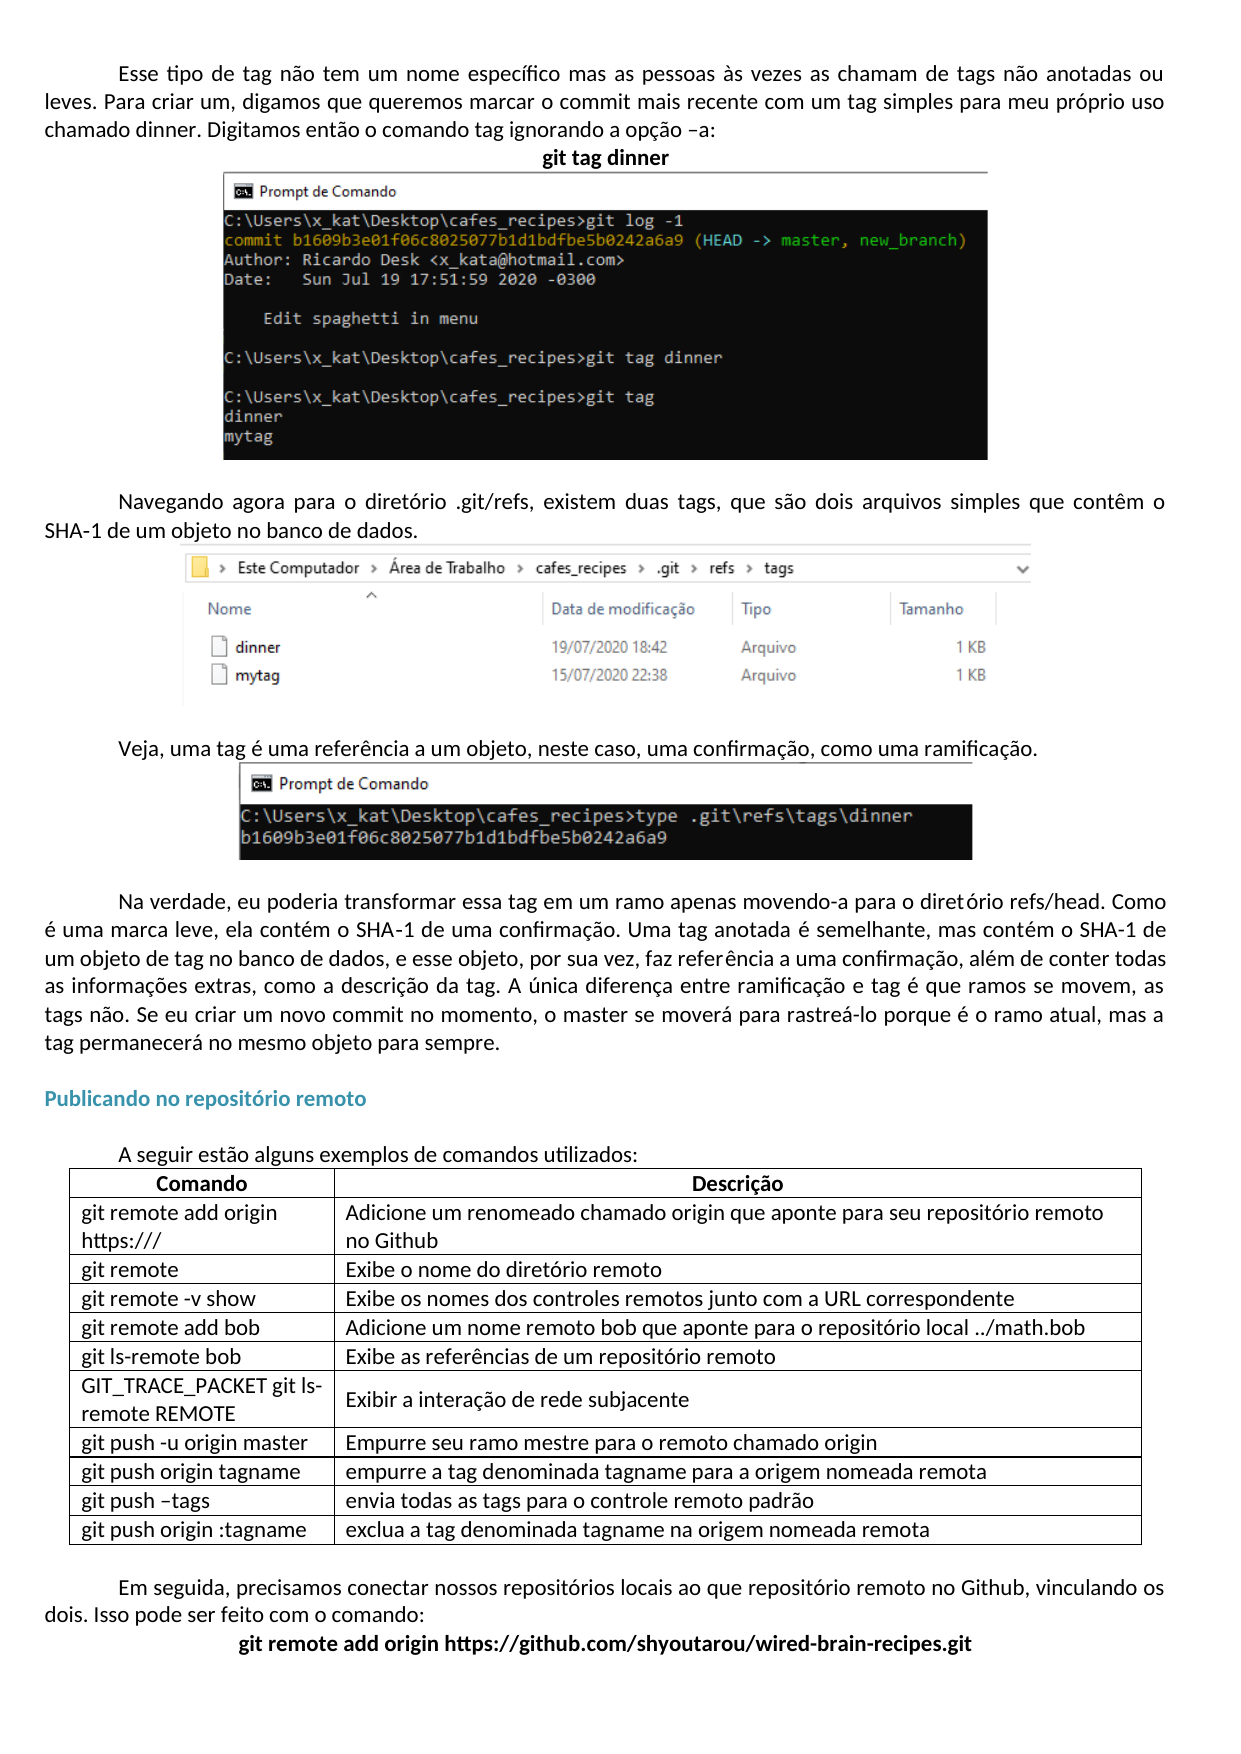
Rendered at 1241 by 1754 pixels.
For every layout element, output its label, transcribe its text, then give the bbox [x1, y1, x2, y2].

table_cell git remote add origin https:/// [70, 1198, 334, 1254]
table_cell GIT_TRACE_PACKET git ls-remote REMOTE [70, 1371, 334, 1427]
table_cell empurre a tag denominada tagname para a origem nomeada remota [335, 1458, 1141, 1485]
table_cell Exibe o nome do diretório remoto [335, 1255, 1141, 1283]
text Navegando agora para o diretório .git/refs, existem duas tags, que são dois arquivos simples que contêm o SHA‑1 de um objeto no banco de dados. [44, 487, 1167, 544]
table_cell git ls-remote bob [70, 1342, 334, 1370]
text git tag dinner [44, 143, 1167, 171]
text Publicando no repositório remoto [44, 1084, 1167, 1112]
table_cell git push -u origin master [70, 1428, 334, 1456]
table_cell git remote [70, 1255, 334, 1283]
text Veja, uma tag é uma referência a um objeto, neste caso, uma confirmação, como uma ramificação. [44, 734, 1167, 762]
table_cell Exibe os nomes dos controles remotos junto com a URL correspondente [335, 1284, 1141, 1312]
table_cell Empurre seu ramo mestre para o remoto chamado origin [335, 1428, 1141, 1456]
table_cell exclua a tag denominada tagname na origem nomeada remota [335, 1516, 1141, 1543]
table_header Comando [70, 1169, 334, 1197]
table_cell git push –tags [70, 1486, 334, 1514]
table_cell git push origin tagname [70, 1458, 334, 1485]
table_cell envia todas as tags para o controle remoto padrão [335, 1486, 1141, 1514]
text Na verdade, eu poderia transformar essa tag em um ramo apenas movendo-a para o diretório refs/head. Como é uma marca leve, ela contém o SHA‑1 de uma confirmação. Uma tag anotada é semelhante, mas contém o SHA-1 de um objeto de tag no banco de dados, e esse objeto, por sua vez, faz referência a uma confirmação, além de conter todas as informações extras, como a descrição da tag. A única diferença entre ramificação e tag é que ramos se movem, as tags não. Se eu criar um novo commit no momento, o master se moverá para rastreá-lo porque é o ramo atual, mas a tag permanecerá no mesmo objeto para sempre. [44, 887, 1167, 1056]
table_cell Exibe as referências de um repositório remoto [335, 1342, 1141, 1370]
table_cell git remote -v show [70, 1284, 334, 1312]
picture [238, 762, 973, 860]
table_cell Exibir a interação de rede subjacente [335, 1371, 1141, 1427]
picture [180, 543, 1031, 706]
table_cell Adicione um nome remoto bob que aponte para o repositório local ../math.bob [335, 1313, 1141, 1341]
table_header Descrição [335, 1169, 1141, 1197]
text git remote add origin https://github.com/shyoutarou/wired-brain-recipes.git [44, 1629, 1167, 1657]
text Em seguida, precisamos conectar nossos repositórios locais ao que repositório remoto no Github, vinculando os dois. Isso pode ser feito com o comando: [44, 1573, 1167, 1629]
text A seguir estão alguns exemplos de comandos utilizados: [44, 1140, 1167, 1168]
text Esse tipo de tag não tem um nome específico mas as pessoas às vezes as chamam de tags não anotadas ou leves. Para criar um, digamos que queremos marcar o commit mais recente com um tag simples para meu próprio uso chamado dinner. Digitamos então o comando tag ignorando a opção –a: [44, 59, 1167, 143]
table_cell git push origin :tagname [70, 1516, 334, 1543]
table_cell git remote add bob [70, 1313, 334, 1341]
table_cell Adicione um renomeado chamado origin que aponte para seu repositório remoto no Github [335, 1198, 1141, 1254]
picture [223, 171, 988, 460]
